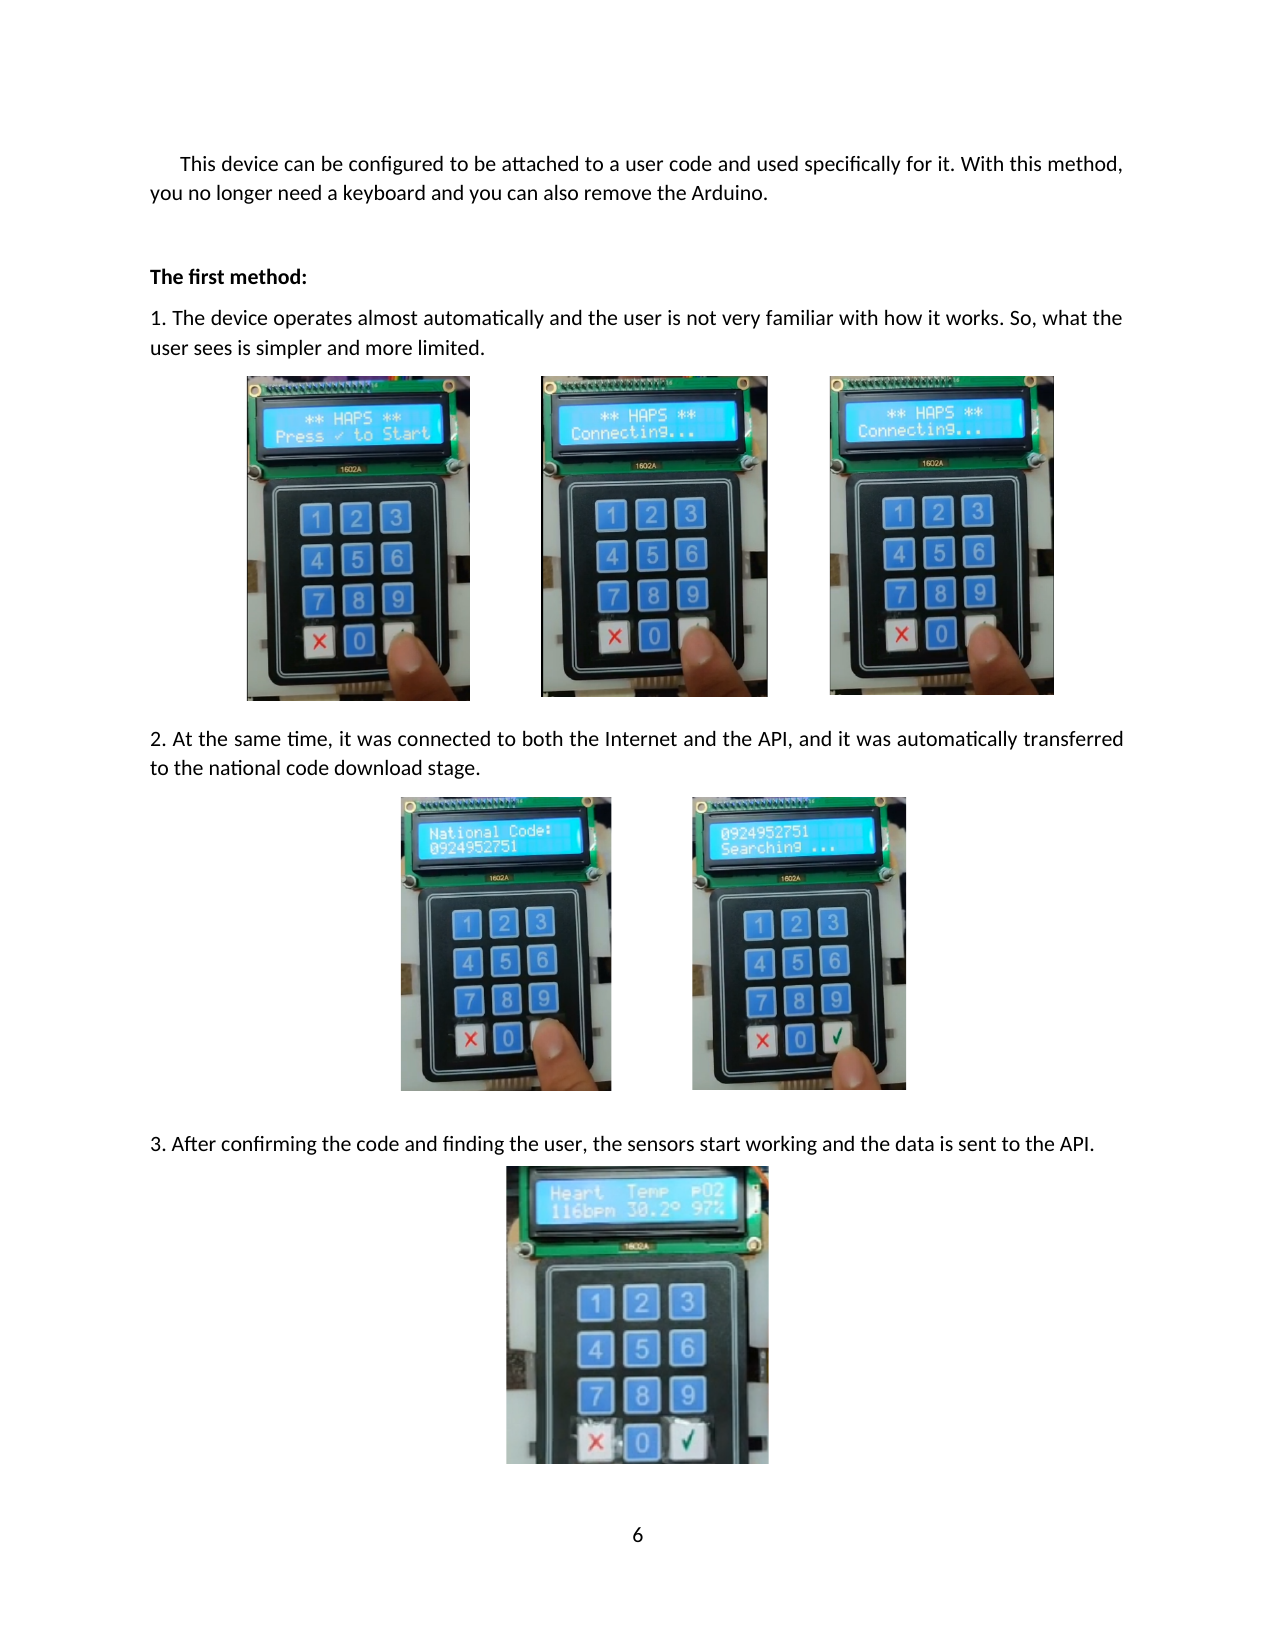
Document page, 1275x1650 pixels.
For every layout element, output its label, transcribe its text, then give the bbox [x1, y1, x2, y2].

text This device can be configured to be attached to a user code and used specifically for it. With this method, you no longer need a keyboard and you can also remove the Arduino. [150, 150, 1125, 206]
text 3. After confirming the code and finding the user, the sensors start working and the data is sent to the API. [150, 1131, 1125, 1157]
text 1. The device operates almost automatically and the user is not very familiar with how it works. So, what the user sees is simpler and more limited. [150, 304, 1125, 361]
picture [246, 376, 470, 701]
picture [692, 797, 907, 1090]
text 2. At the same time, it was connected to both the Internet and the API, and it was automatically transferred to the national code download stage. [150, 725, 1125, 781]
picture [541, 376, 768, 697]
picture [829, 376, 1054, 695]
text The first method: [150, 263, 1125, 289]
picture [400, 797, 612, 1091]
picture [506, 1166, 769, 1464]
